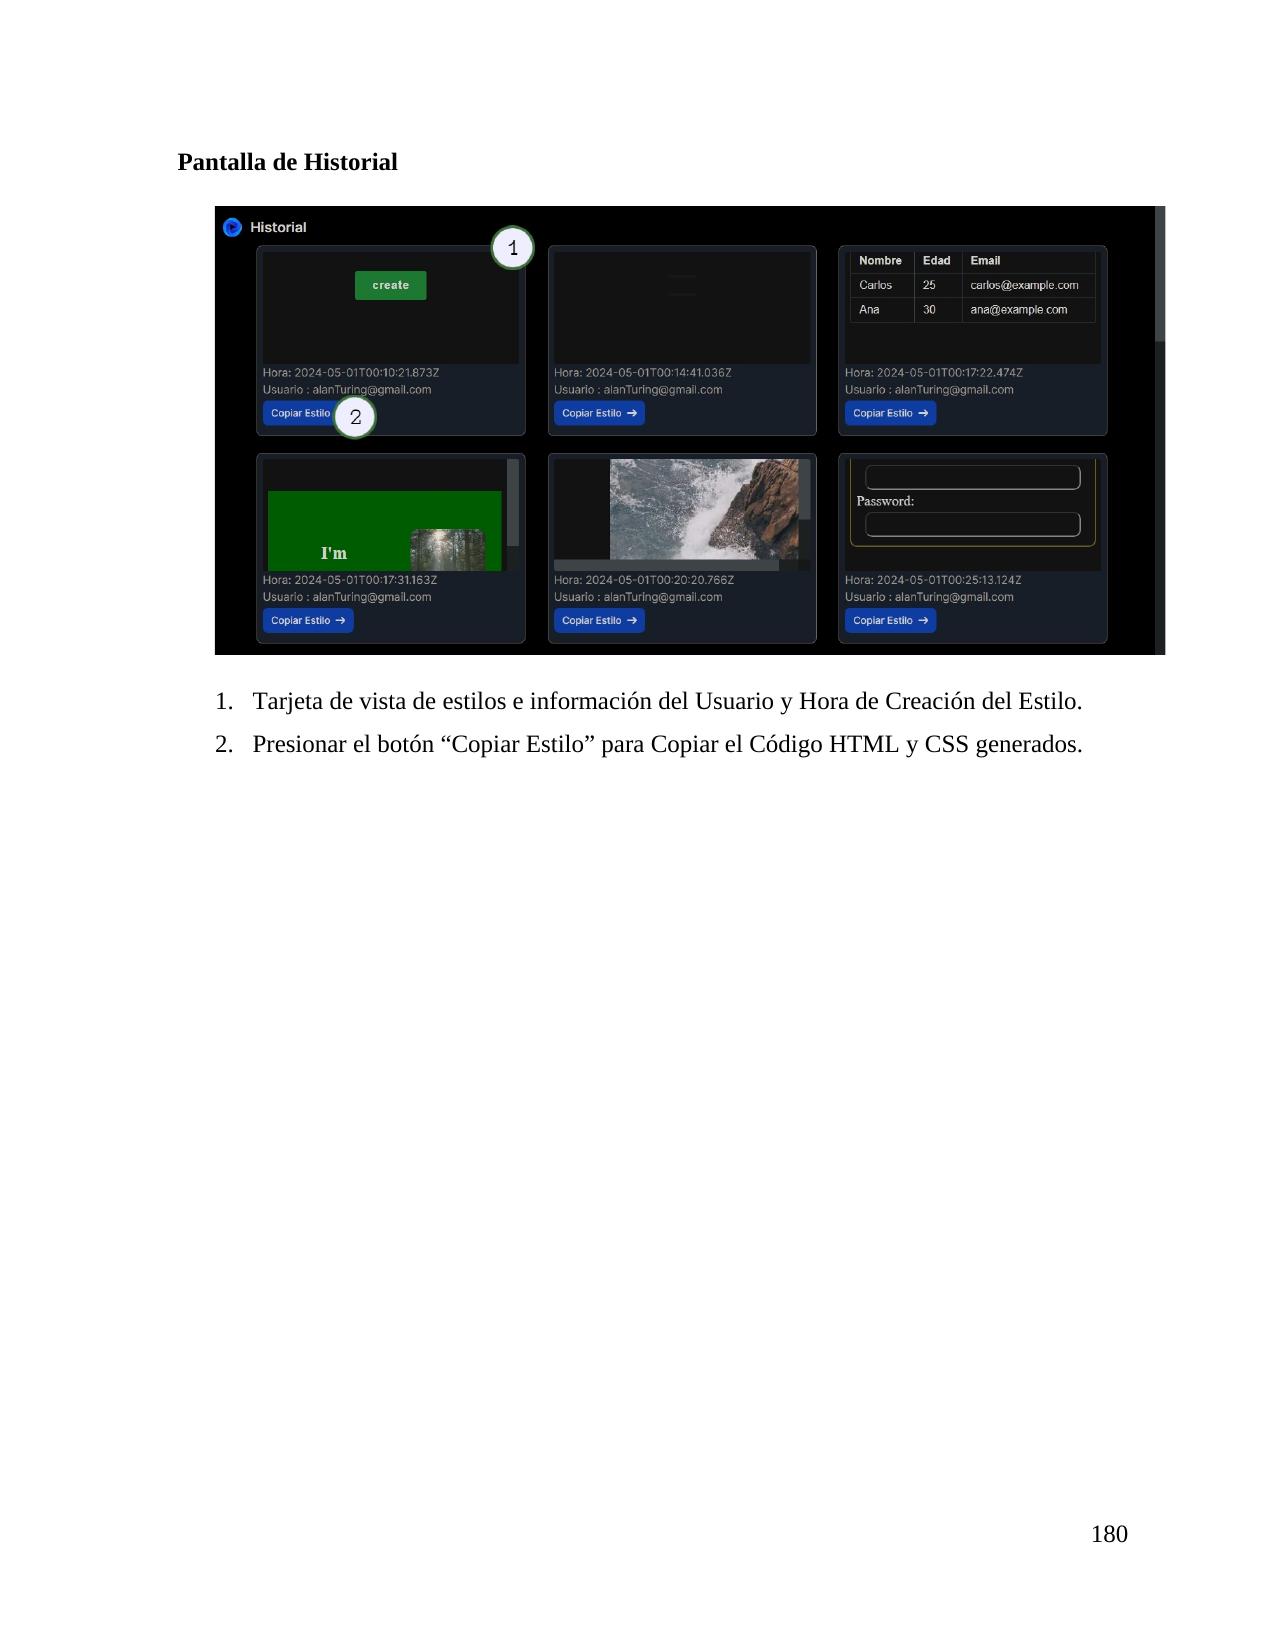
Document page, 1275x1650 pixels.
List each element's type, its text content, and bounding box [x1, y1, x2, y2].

list Presionar el botón “Copiar Estilo” para Copiar el Código HTML y CSS generados. [215, 729, 1128, 758]
list Tarjeta de vista de estilos e información del Usuario y Hora de Creación del Estilo. [215, 686, 1128, 715]
text Pantalla de Historial [177, 147, 1128, 176]
picture [214, 206, 1166, 655]
